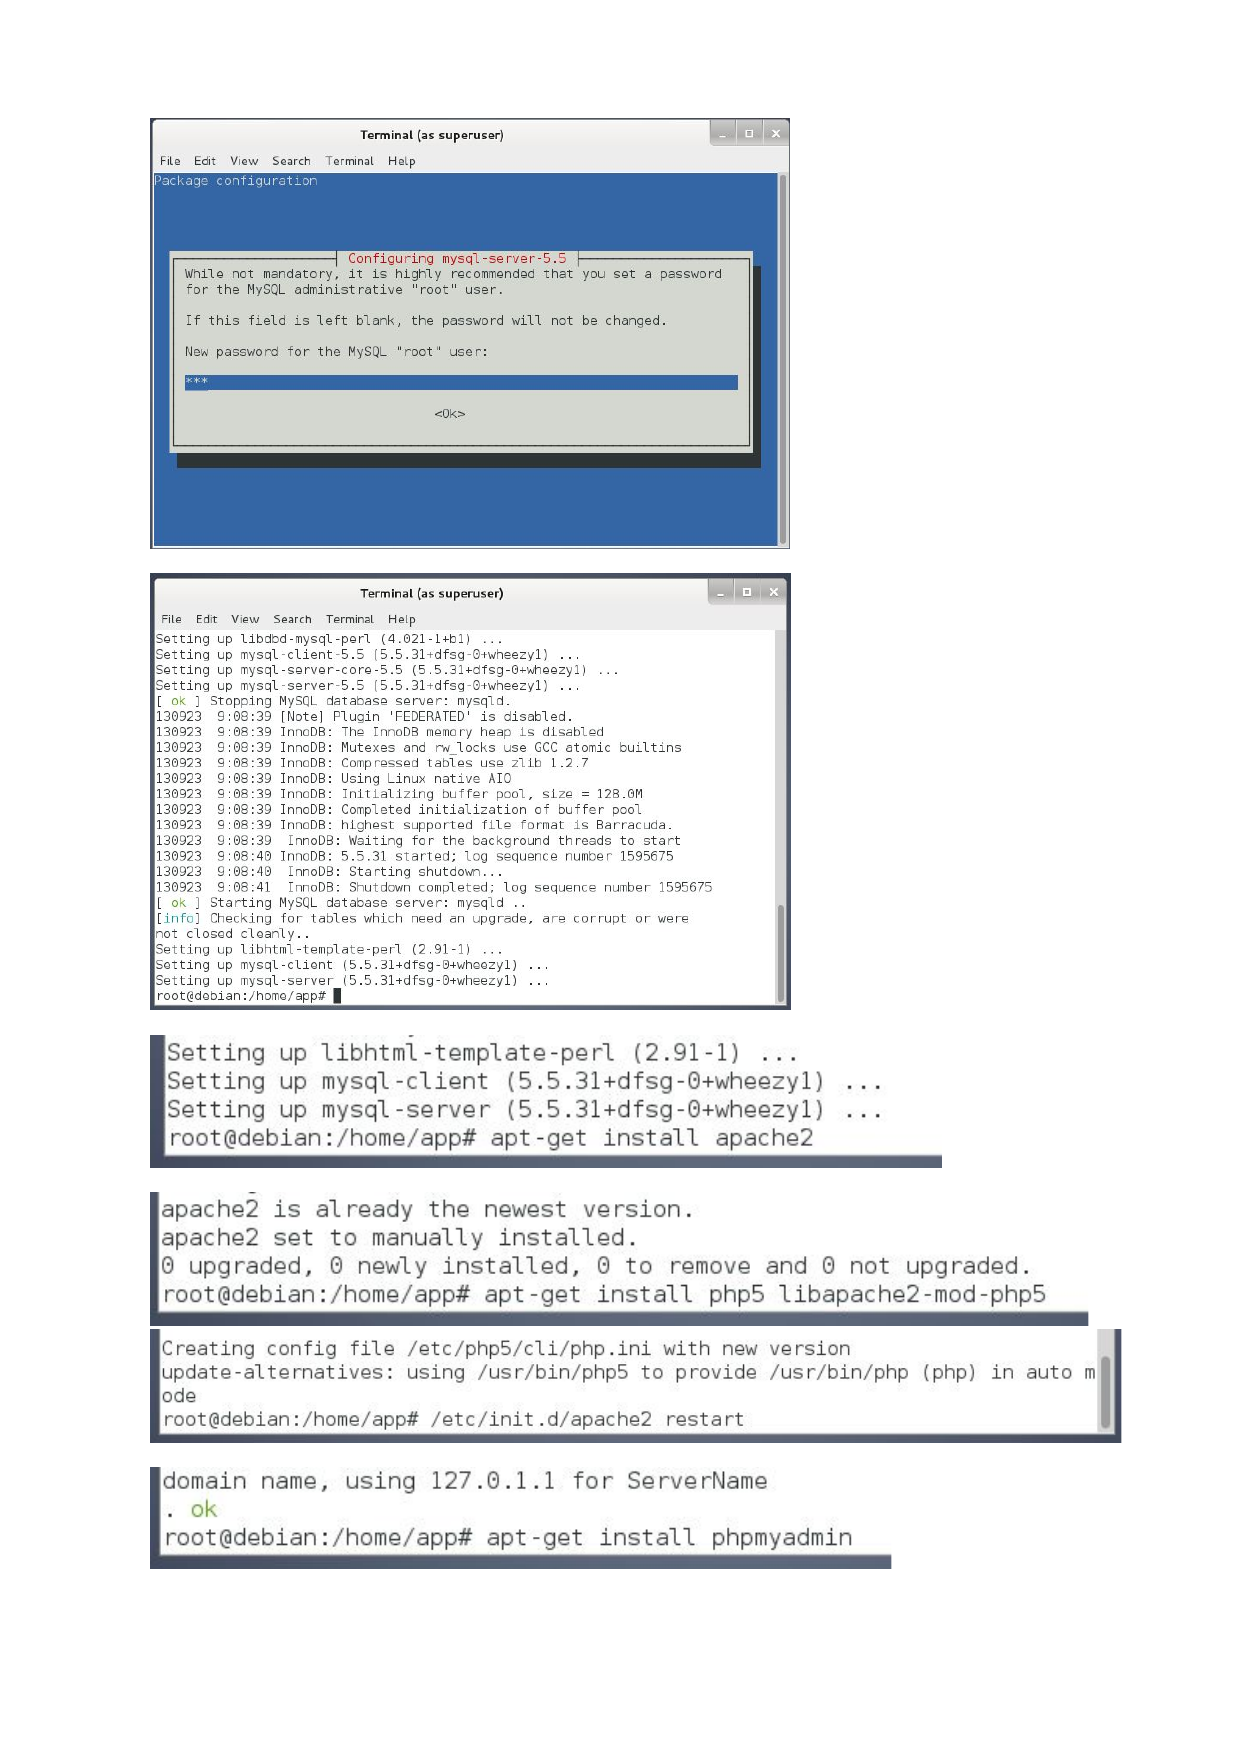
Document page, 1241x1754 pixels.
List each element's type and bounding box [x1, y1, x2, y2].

picture [150, 1035, 942, 1168]
picture [150, 573, 791, 1010]
picture [150, 1192, 1089, 1326]
picture [150, 118, 790, 549]
picture [150, 1467, 892, 1569]
picture [150, 1329, 1122, 1443]
